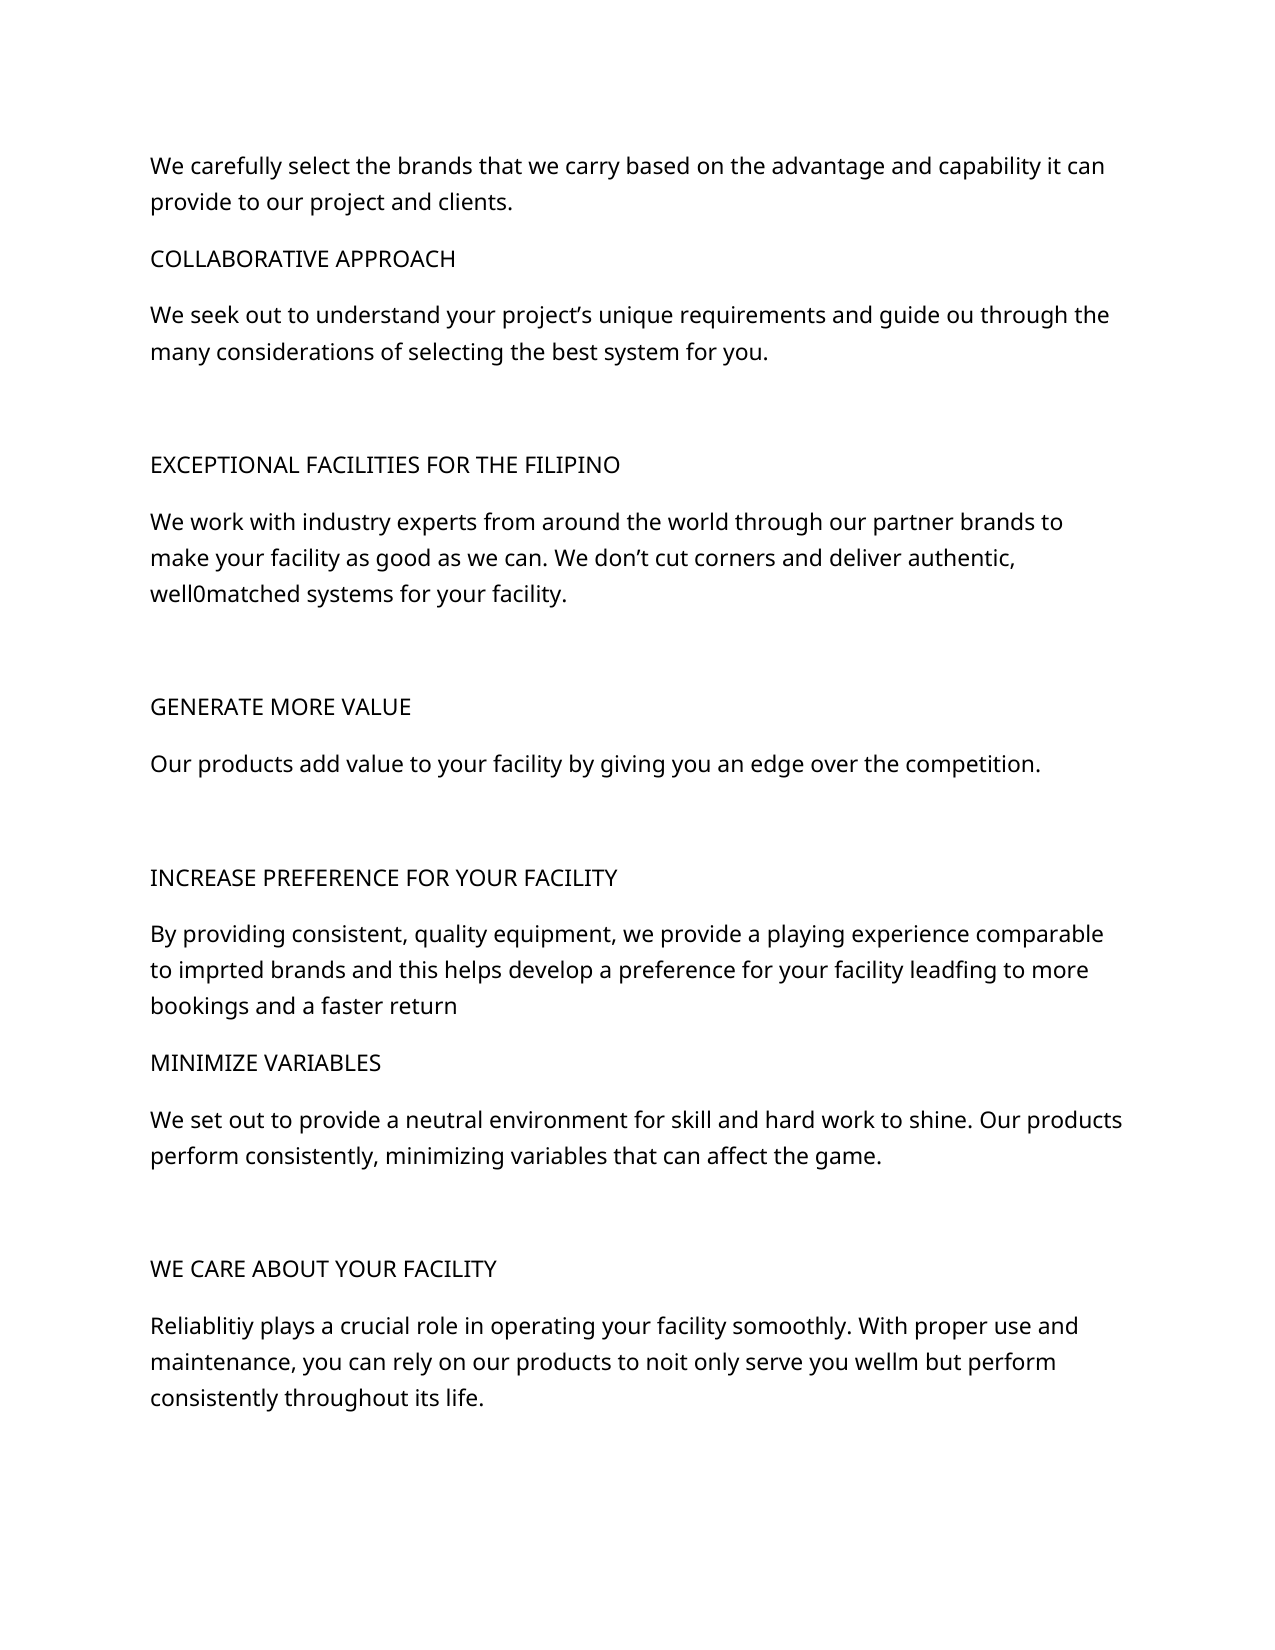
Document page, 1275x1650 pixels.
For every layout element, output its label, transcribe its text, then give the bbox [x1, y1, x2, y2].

text We carefully select the brands that we carry based on the advantage and capability it can provide to our project and clients. [150, 150, 1125, 217]
text We seek out to understand your project’s unique requirements and guide ou through the many considerations of selecting the best system for you. [150, 299, 1125, 367]
text We set out to provide a neutral environment for skill and hard work to shine. Our products perform consistently, minimizing variables that can affect the game. [150, 1104, 1125, 1171]
text EXCEPTIONAL FACILITIES FOR THE FILIPINO [150, 449, 1125, 480]
text Our products add value to your facility by giving you an edge over the competition. [150, 748, 1125, 779]
text INCREASE PREFERENCE FOR YOUR FACILITY [150, 861, 1125, 893]
text WE CARE ABOUT YOUR FACILITY [150, 1253, 1125, 1284]
text MINIMIZE VARIABLES [150, 1047, 1125, 1078]
text By providing consistent, quality equipment, we provide a playing experience comparable to imprted brands and this helps develop a preference for your facility leadfing to more bookings and a faster return [150, 918, 1125, 1021]
text COLLABORATIVE APPROACH [150, 243, 1125, 274]
text GENERATE MORE VALUE [150, 691, 1125, 722]
text We work with industry experts from around the world through our partner brands to make your facility as good as we can. We don’t cut corners and deliver authentic, well0matched systems for your facility. [150, 506, 1125, 609]
text Reliablitiy plays a crucial role in operating your facility somoothly. With proper use and maintenance, you can rely on our products to noit only serve you wellm but perform consistently throughout its life. [150, 1310, 1125, 1413]
